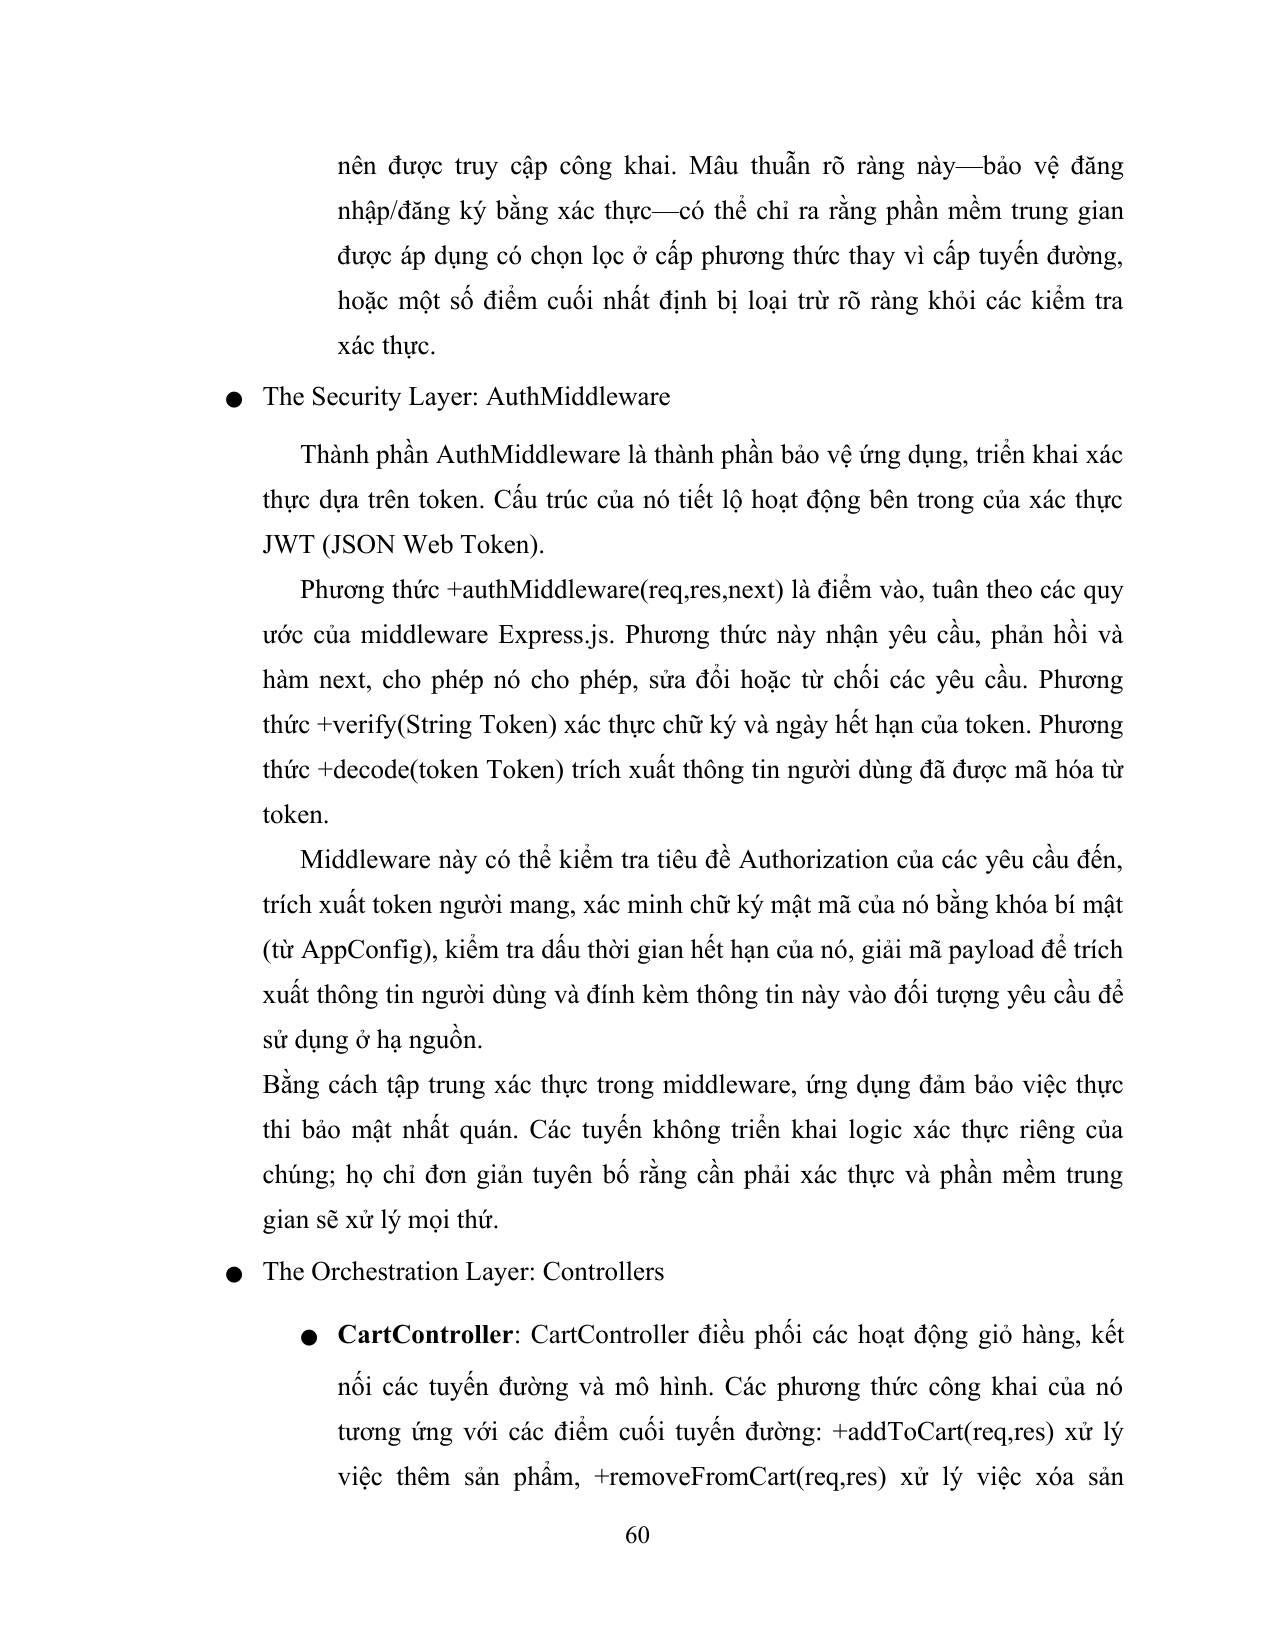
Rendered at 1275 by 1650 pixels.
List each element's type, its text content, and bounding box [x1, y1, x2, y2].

list The Security Layer: AuthMiddleware [225, 375, 1125, 418]
text Phương thức +authMiddleware(req,res,next) là điểm vào, tuân theo các quy ước của middleware Express.js. Phương thức này nhận yêu cầu, phản hồi và hàm next, cho phép nó cho phép, sửa đổi hoặc từ chối các yêu cầu. Phương thức +verify(String Token) xác thực chữ ký và ngày hết hạn của token. Phương thức +decode(token Token) trích xuất thông tin người dùng đã được mã hóa từ token. [262, 574, 1125, 829]
text Bằng cách tập trung xác thực trong middleware, ứng dụng đảm bảo việc thực thi bảo mật nhất quán. Các tuyến không triển khai logic xác thực riêng của chúng; họ chỉ đơn giản tuyên bố rằng cần phải xác thực và phần mềm trung gian sẽ xử lý mọi thứ. [262, 1069, 1125, 1234]
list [300, 150, 1125, 360]
text Middleware này có thể kiểm tra tiêu đề Authorization của các yêu cầu đến, trích xuất token người mang, xác minh chữ ký mật mã của nó bằng khóa bí mật (từ AppConfig), kiểm tra dấu thời gian hết hạn của nó, giải mã payload để trích xuất thông tin người dùng và đính kèm thông tin này vào đối tượng yêu cầu để sử dụng ở hạ nguồn. [262, 844, 1125, 1054]
list The Orchestration Layer: Controllers [225, 1249, 1125, 1292]
text Thành phần AuthMiddleware là thành phần bảo vệ ứng dụng, triển khai xác thực dựa trên token. Cấu trúc của nó tiết lộ hoạt động bên trong của xác thực JWT (JSON Web Token). [262, 439, 1125, 559]
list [300, 1313, 1125, 1491]
